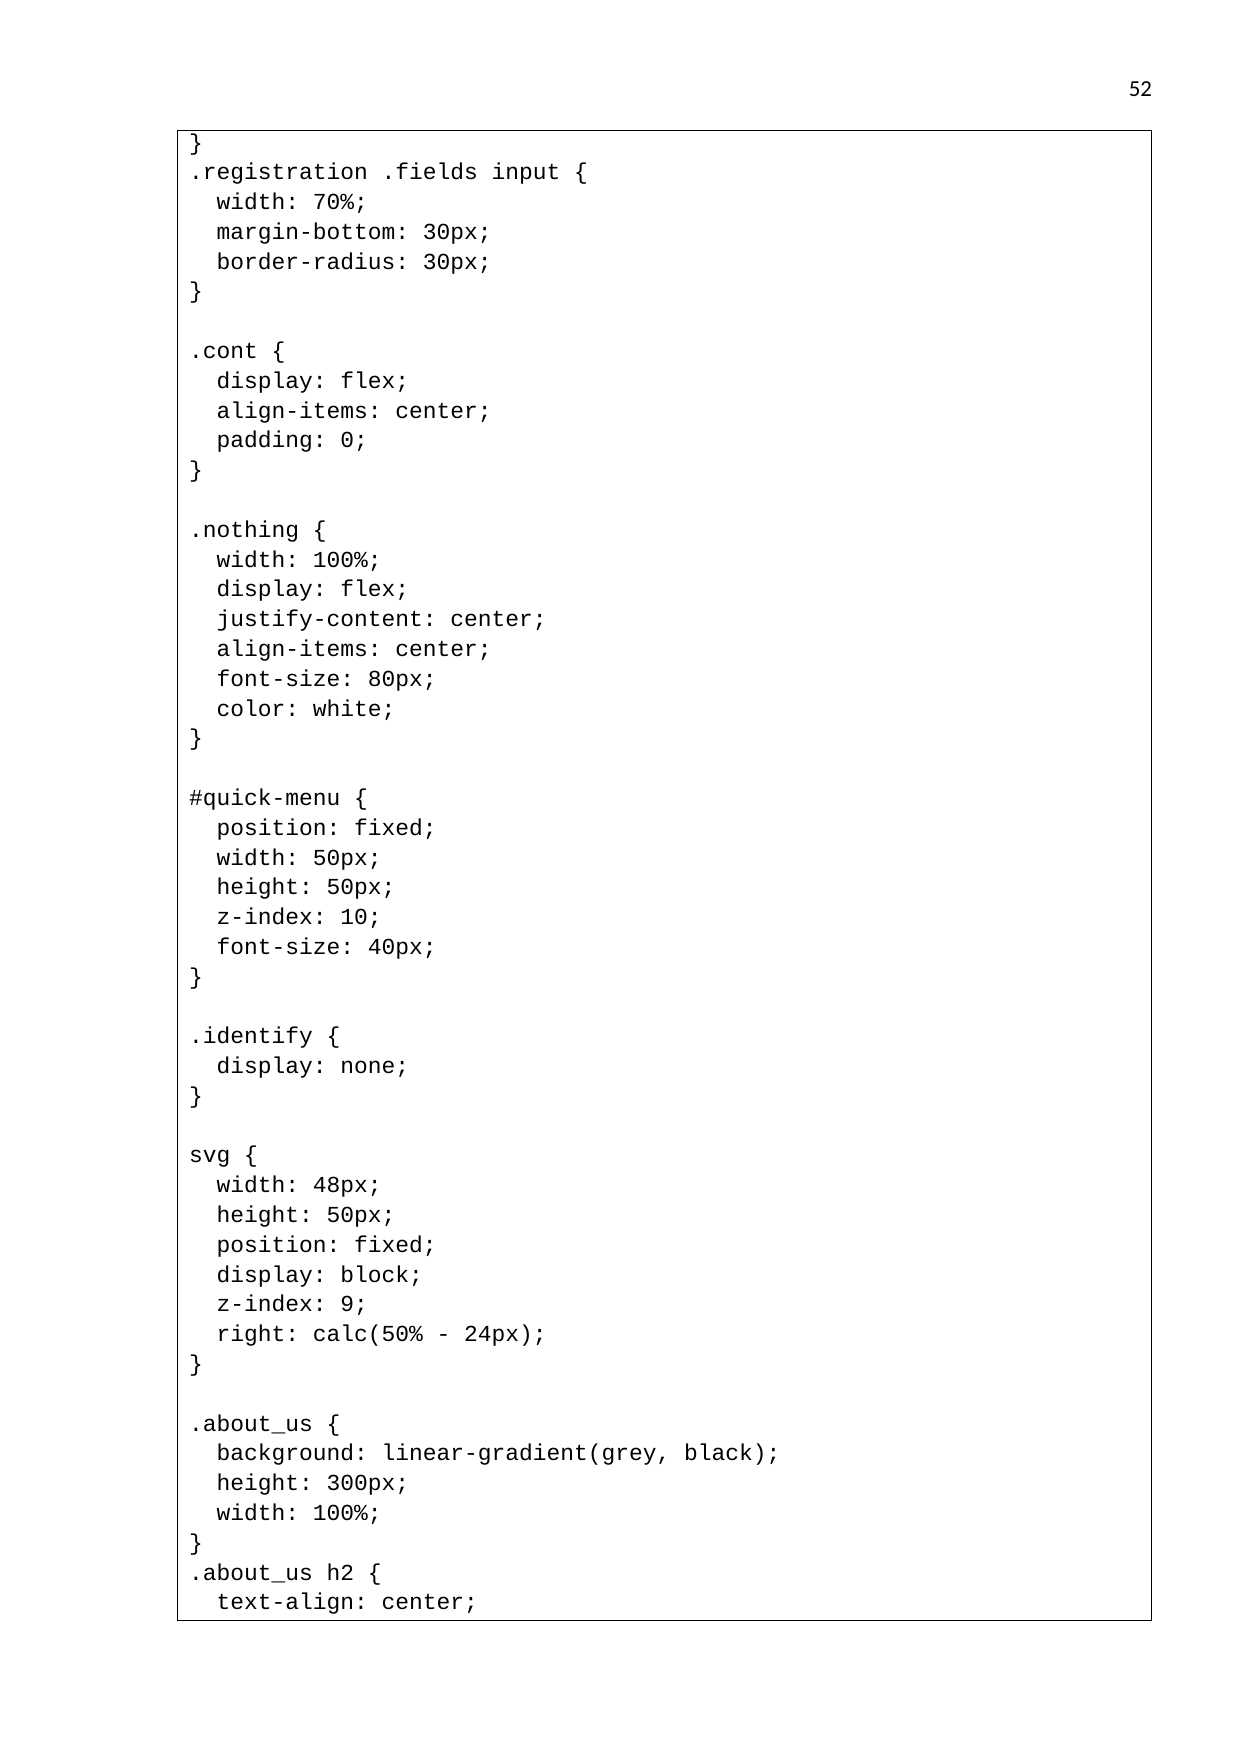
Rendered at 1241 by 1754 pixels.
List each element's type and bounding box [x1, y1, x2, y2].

table_header [178, 131, 1151, 1620]
